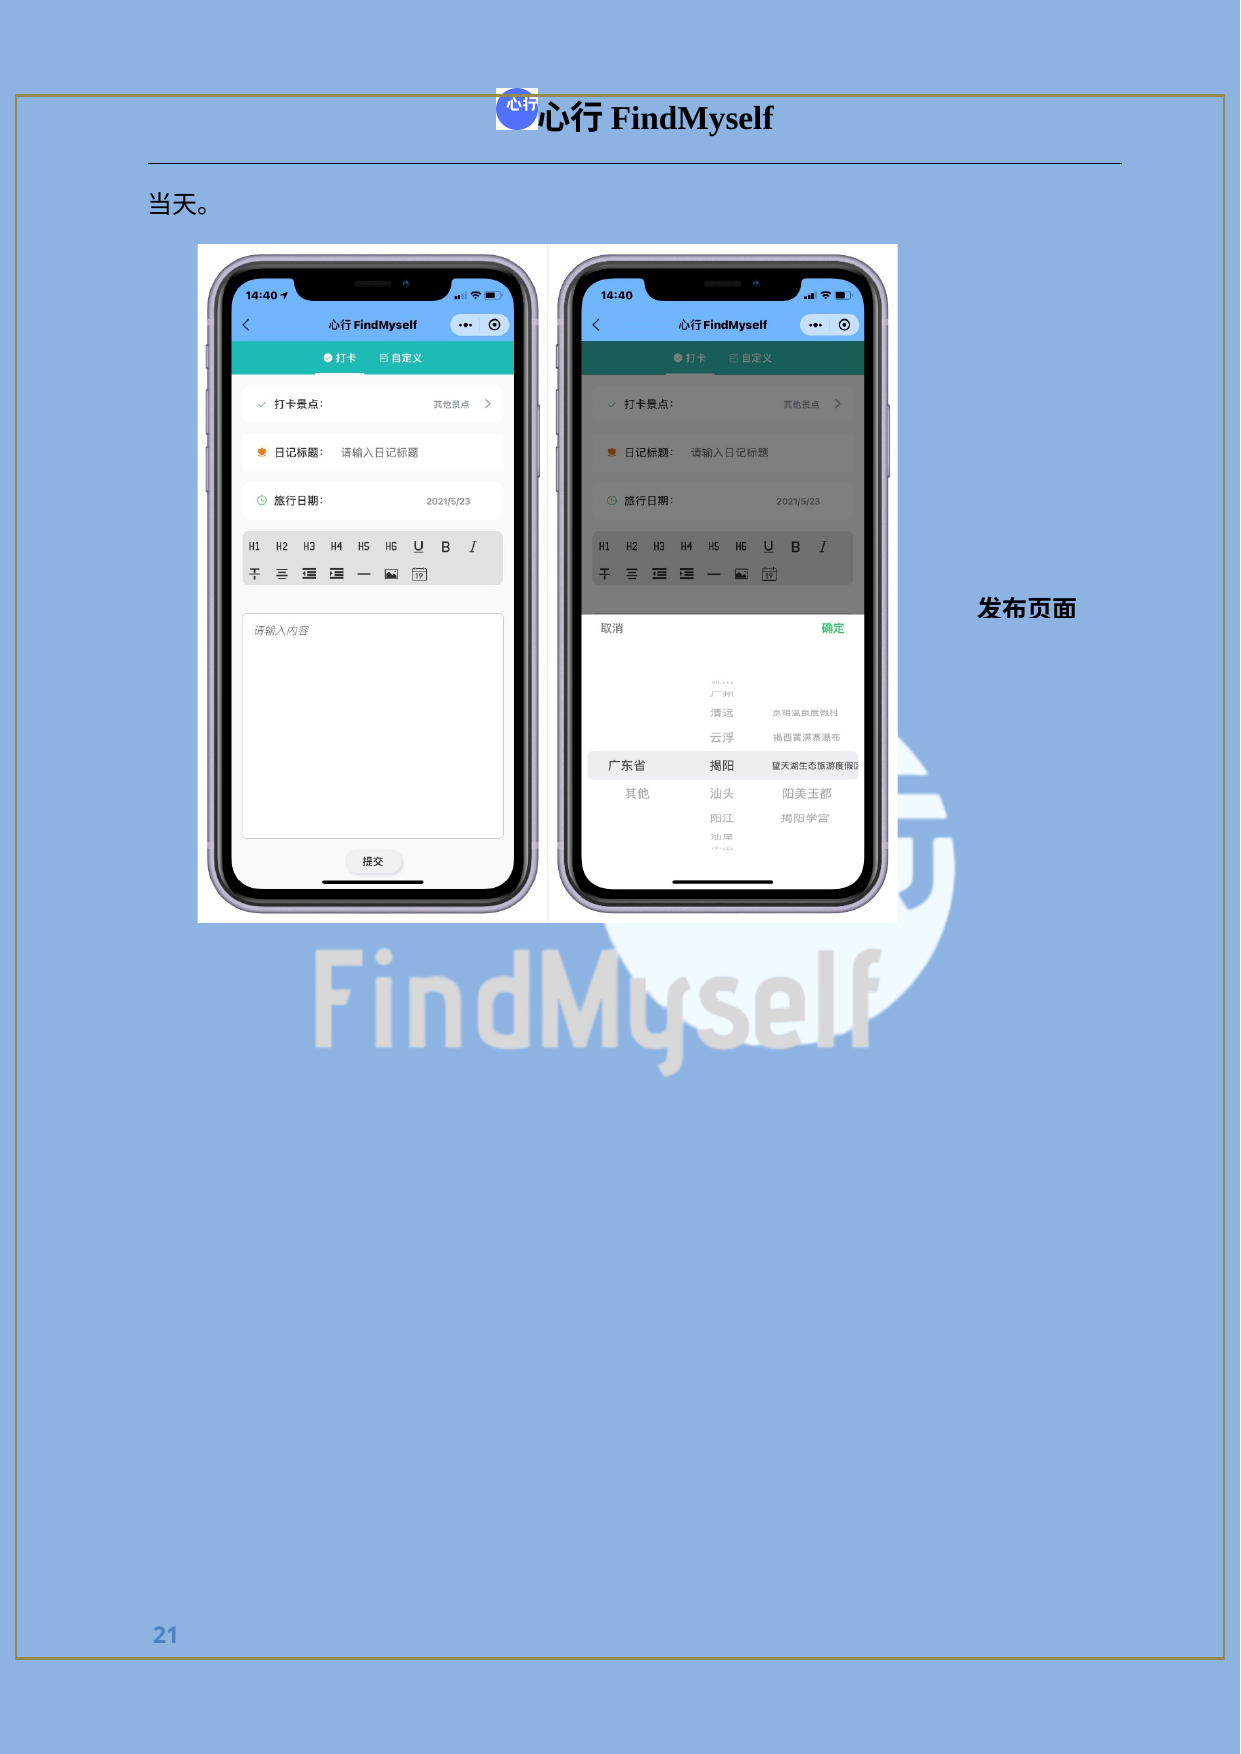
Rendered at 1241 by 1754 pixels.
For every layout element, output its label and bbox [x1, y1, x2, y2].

picture [197, 244, 898, 923]
picture [496, 88, 538, 94]
text [148, 170, 1122, 235]
picture [496, 97, 538, 130]
